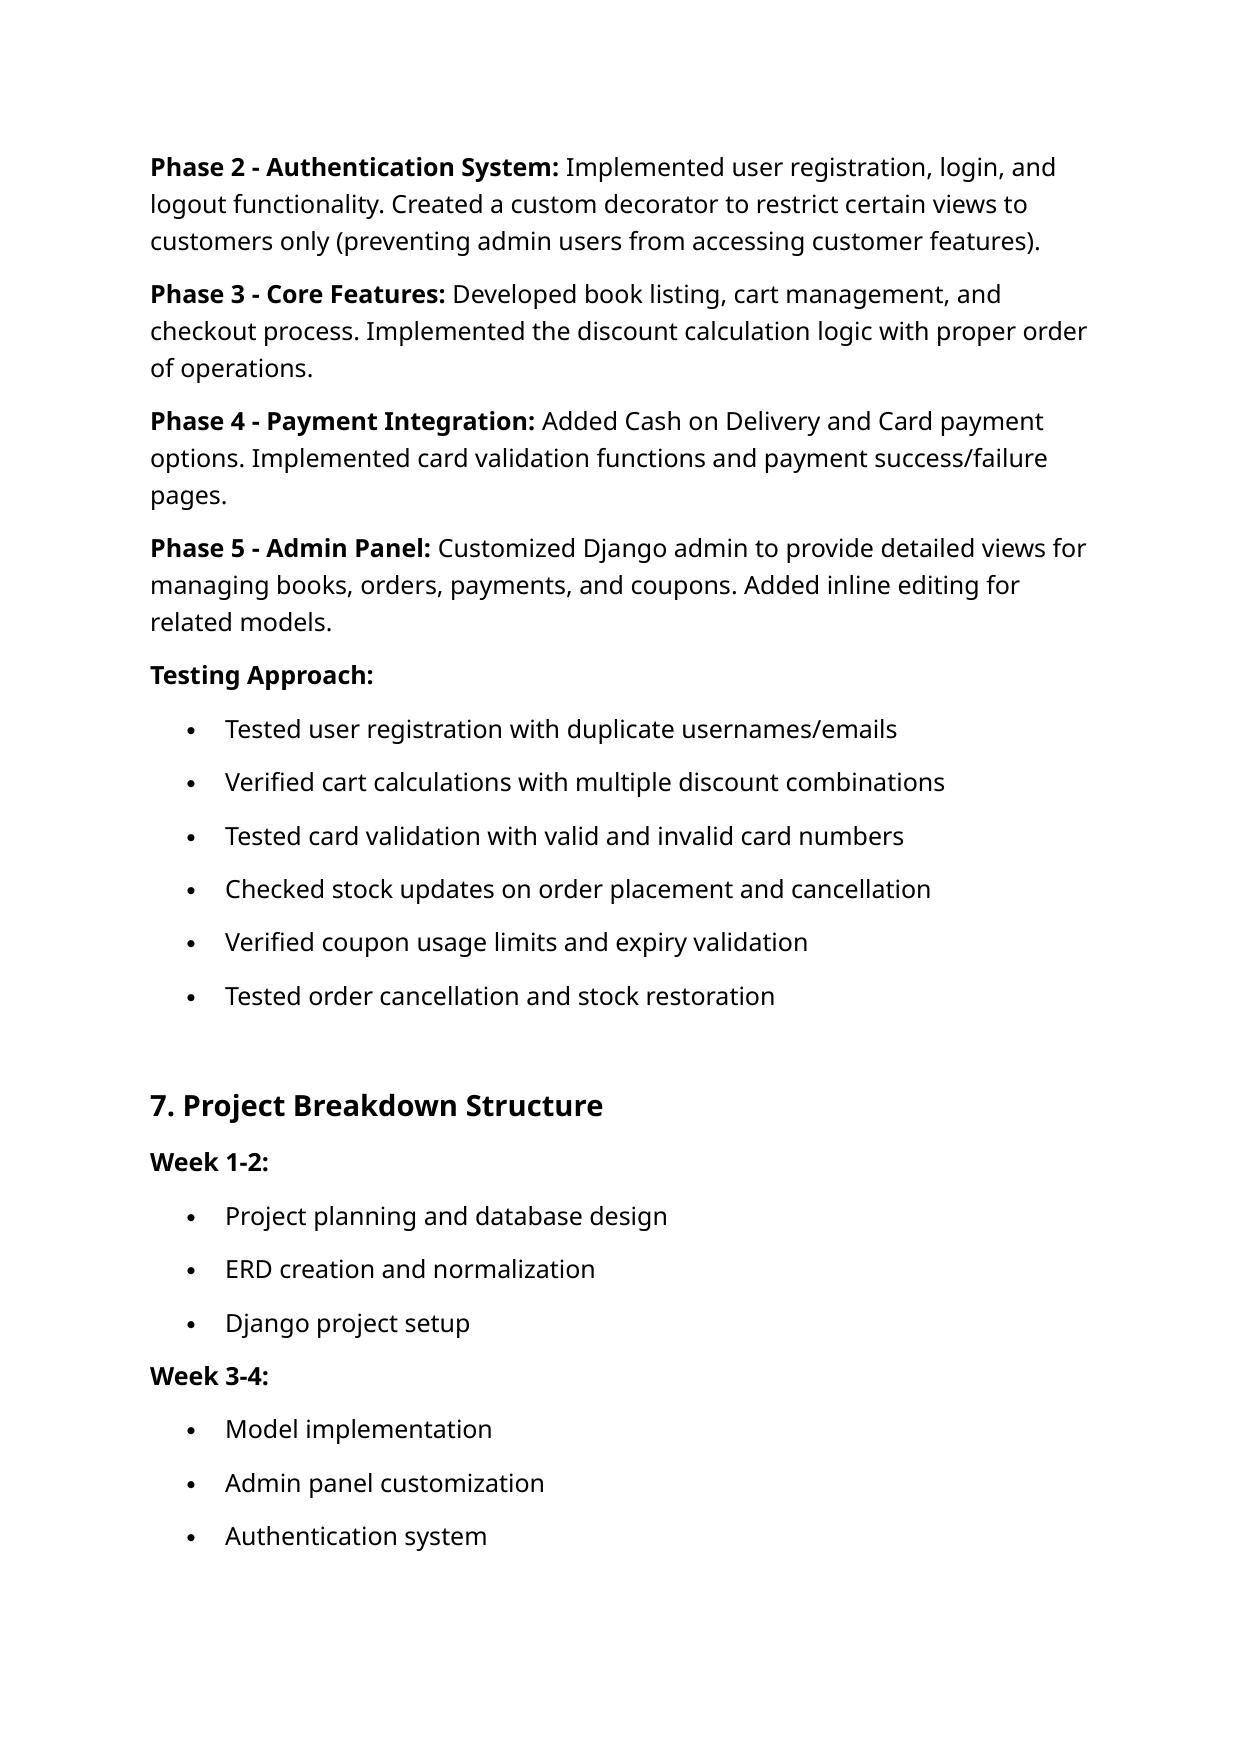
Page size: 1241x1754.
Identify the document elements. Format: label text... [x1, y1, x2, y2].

list Tested card validation with valid and invalid card numbers [187, 818, 1090, 852]
list Authentication system [187, 1519, 1090, 1553]
list Django project setup [187, 1305, 1090, 1339]
list Tested order cancellation and stock restoration [187, 978, 1090, 1013]
text Phase 4 - Payment Integration: Added Cash on Delivery and Card payment options. Implemented card validation functions and payment success/failure pages. [150, 404, 1090, 512]
text Week 3-4: [150, 1359, 1090, 1393]
text 7. Project Breakdown Structure [150, 1085, 1090, 1125]
list Verified cart calculations with multiple discount combinations [187, 765, 1090, 799]
list Verified coupon usage limits and expiry validation [187, 925, 1090, 959]
list Model implementation [187, 1412, 1090, 1446]
text Phase 5 - Admin Panel: Customized Django admin to provide detailed views for managing books, orders, payments, and coupons. Added inline editing for related models. [150, 531, 1090, 638]
text Phase 3 - Core Features: Developed book listing, cart management, and checkout process. Implemented the discount calculation logic with proper order of operations. [150, 277, 1090, 384]
text Phase 2 - Authentication System: Implemented user registration, login, and logout functionality. Created a custom decorator to restrict certain views to customers only (preventing admin users from accessing customer features). [150, 150, 1090, 258]
list ERD creation and normalization [187, 1252, 1090, 1286]
text Testing Approach: [150, 658, 1090, 692]
list Checked stock updates on order placement and cancellation [187, 872, 1090, 906]
list Project planning and database design [187, 1198, 1090, 1232]
list Admin panel customization [187, 1466, 1090, 1499]
text Week 1-2: [150, 1145, 1090, 1179]
list Tested user registration with duplicate usernames/emails [187, 711, 1090, 745]
